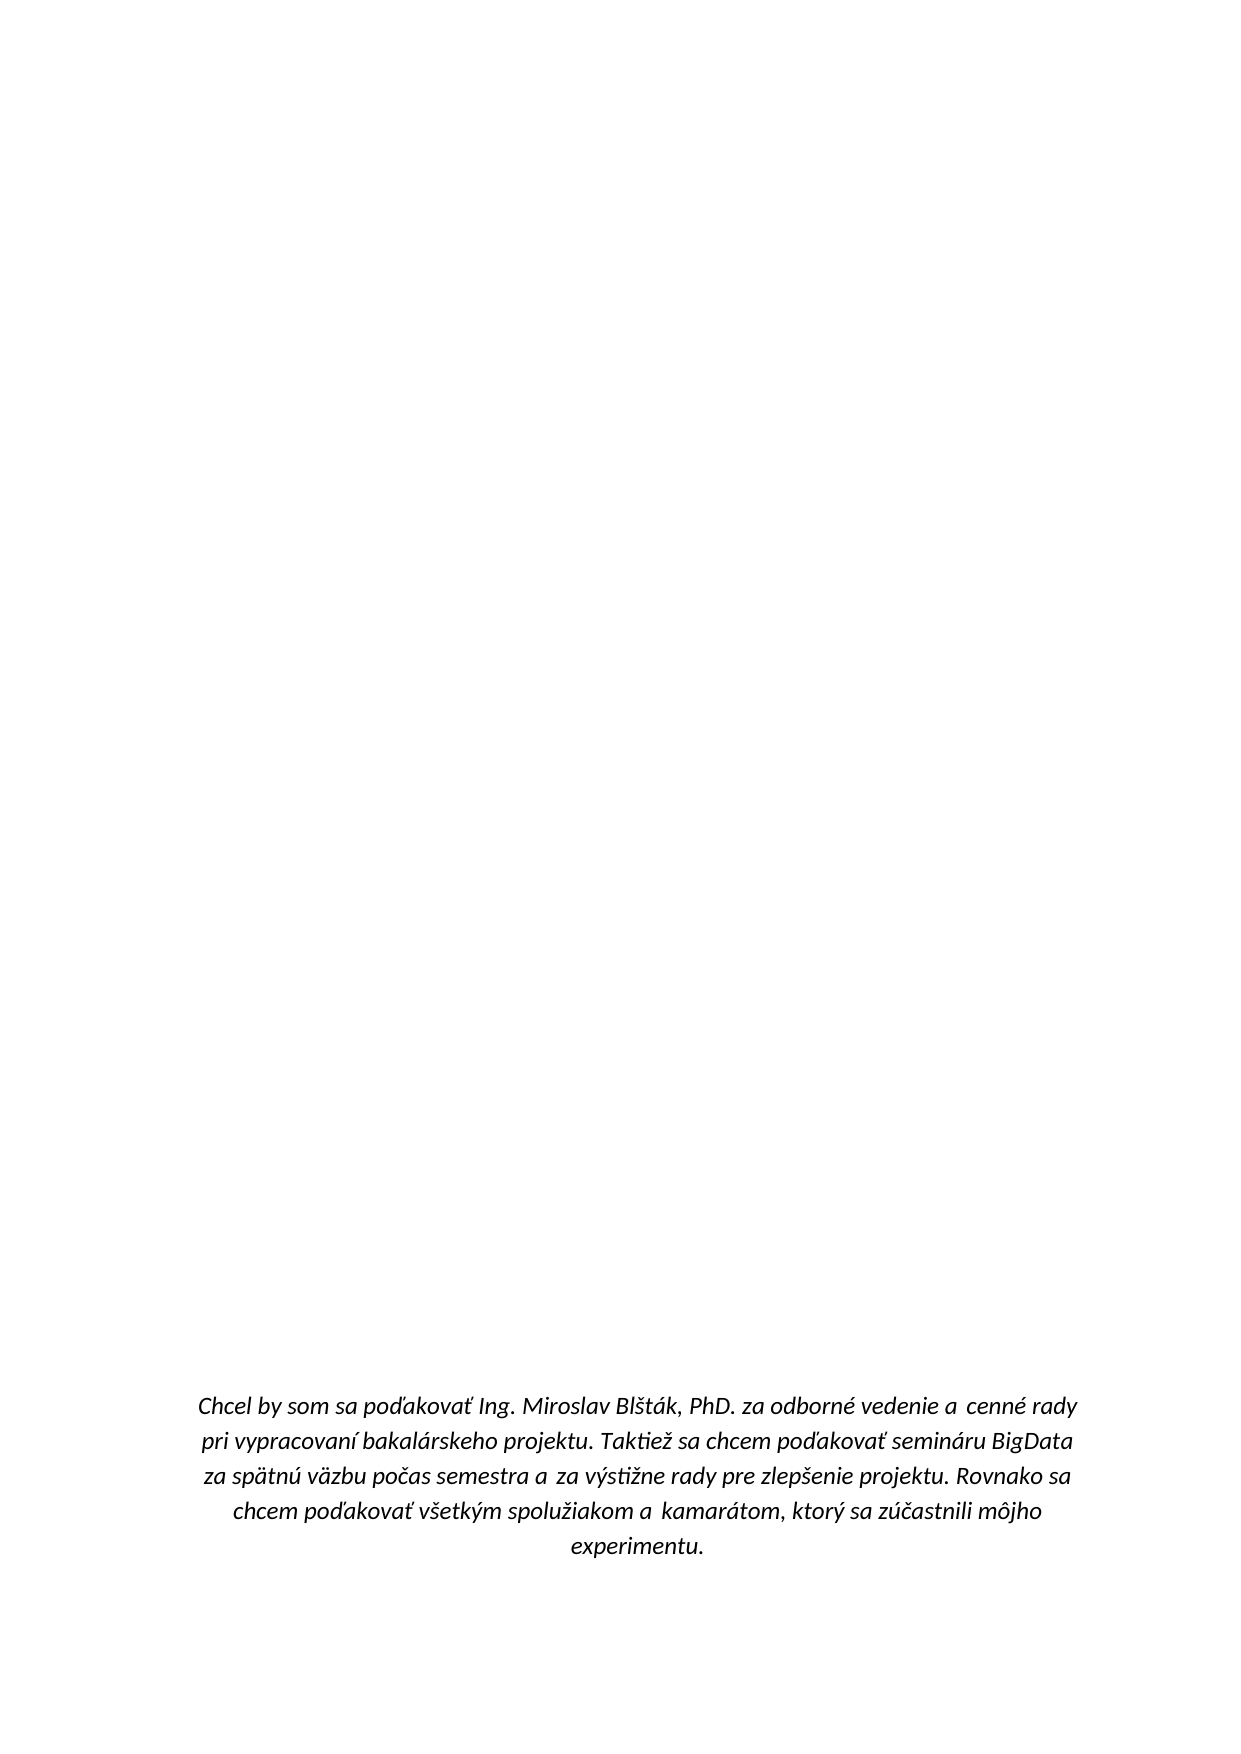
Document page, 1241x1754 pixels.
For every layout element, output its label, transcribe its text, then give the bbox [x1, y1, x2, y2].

text Chcel by som sa poďakovať Ing. Miroslav Blšták, PhD. za odborné vedenie a cenné rady pri vypracovaní bakalárskeho projektu. Taktiež sa chcem poďakovať semináru BigData za spätnú väzbu počas semestra a za výstižne rady pre zlepšenie projektu. Rovnako sa chcem poďakovať všetkým spolužiakom a kamarátom, ktorý sa zúčastnili môjho experimentu. [187, 1390, 1090, 1561]
